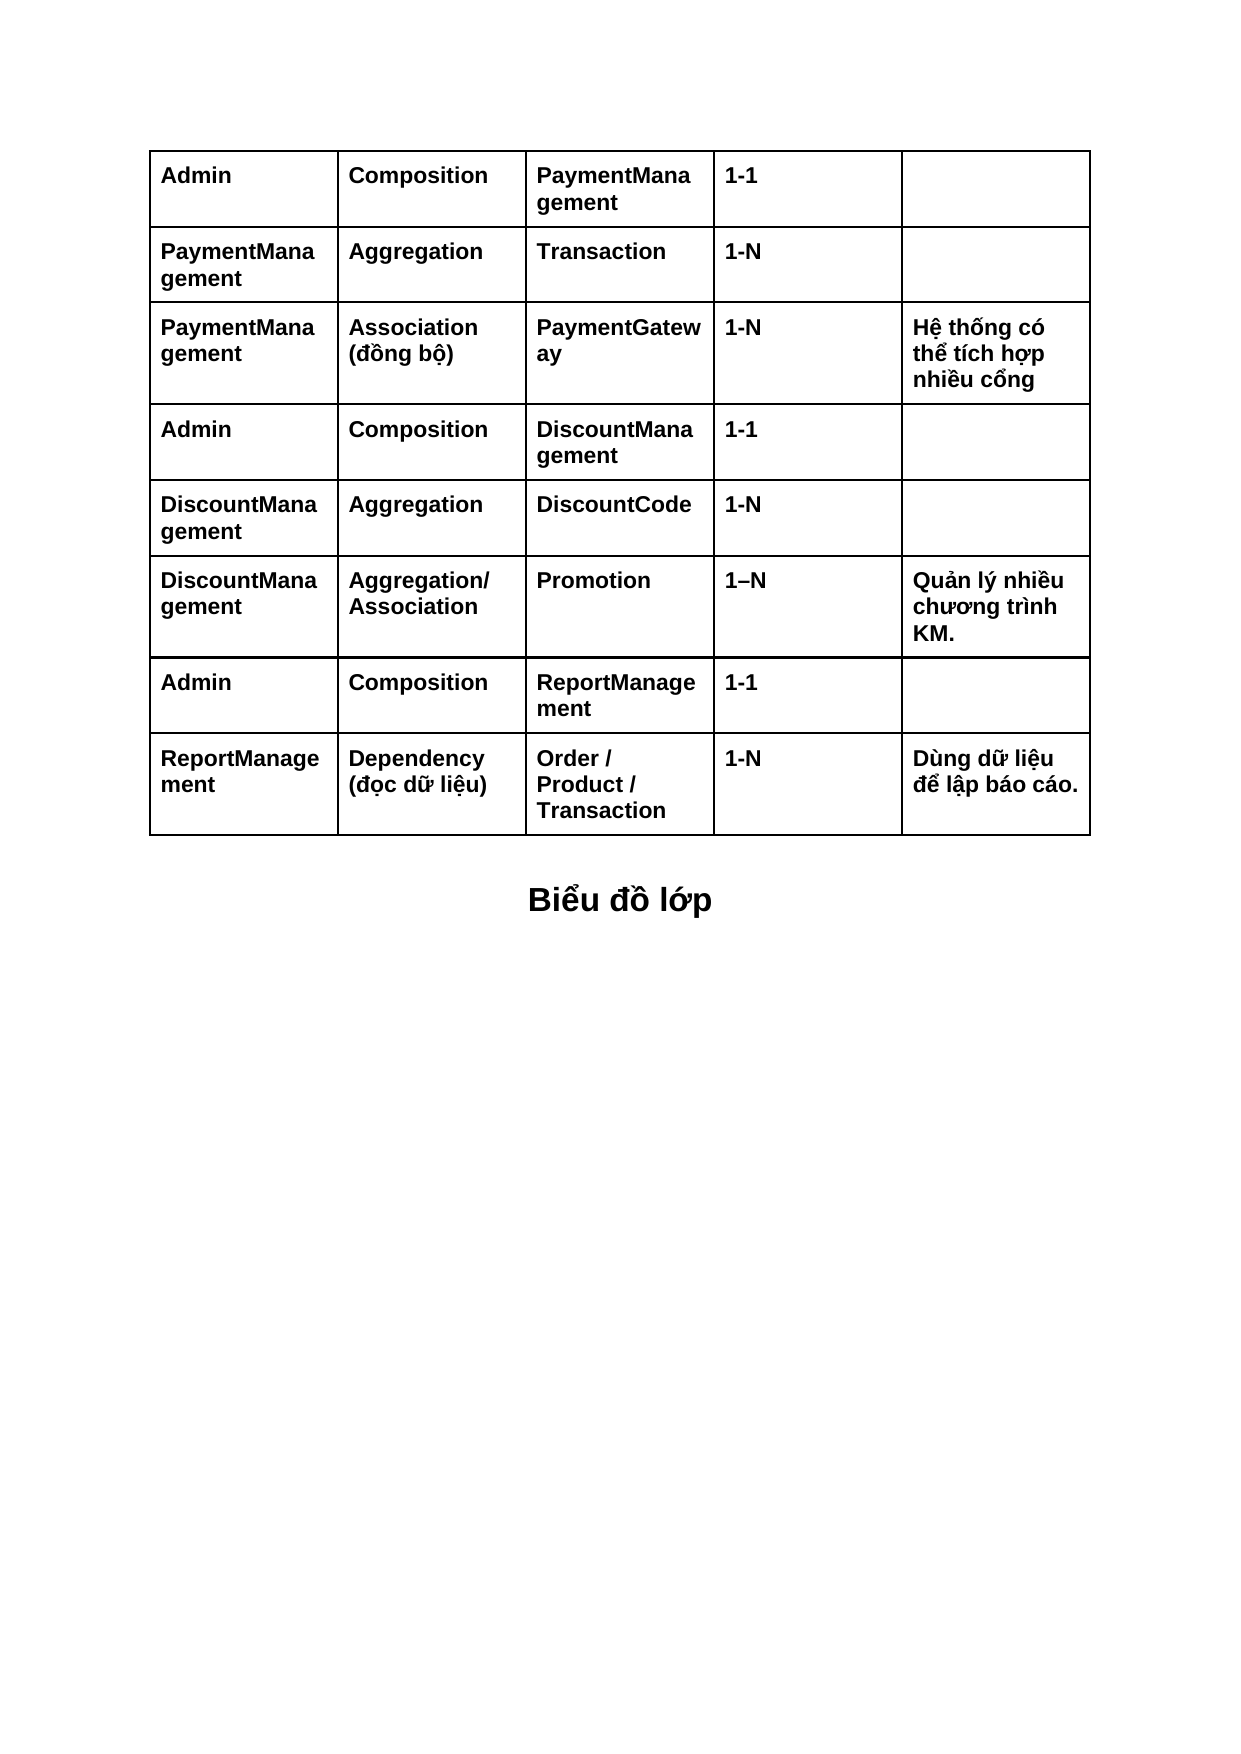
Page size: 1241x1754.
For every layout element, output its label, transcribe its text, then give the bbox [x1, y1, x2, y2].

table_cell Aggregation [339, 481, 525, 554]
table_cell DiscountManagement [527, 405, 713, 479]
table_cell 1-1 [715, 405, 901, 479]
table_cell Quản lý nhiều chương trình KM. [903, 557, 1089, 656]
table_cell Order / Product / Transaction [527, 734, 713, 834]
table_cell 1-N [715, 734, 901, 834]
table_cell 1–N [715, 557, 901, 656]
table_cell Dependency (đọc dữ liệu) [339, 734, 525, 834]
table_cell [903, 228, 1089, 301]
table_cell PaymentManagement [151, 228, 337, 301]
table_cell ReportManagement [527, 659, 713, 732]
table_cell Association (đồng bộ) [339, 303, 525, 403]
table_cell Admin [151, 152, 337, 226]
table_cell Admin [151, 405, 337, 479]
table_cell 1-N [715, 481, 901, 554]
table_cell [903, 481, 1089, 554]
table_cell [903, 659, 1089, 732]
table_cell 1-N [715, 228, 901, 301]
table_cell PaymentGateway [527, 303, 713, 403]
table_cell Composition [339, 152, 525, 226]
table_cell PaymentManagement [151, 303, 337, 403]
table_cell [903, 152, 1089, 226]
table_cell Transaction [527, 228, 713, 301]
table_cell Dùng dữ liệu để lập báo cáo. [903, 734, 1089, 834]
table_cell DiscountManagement [151, 481, 337, 554]
table_cell Composition [339, 405, 525, 479]
table_cell 1-1 [715, 659, 901, 732]
table_cell Promotion [527, 557, 713, 656]
text Biểu đồ lớp [150, 880, 1090, 919]
table_cell [903, 405, 1089, 479]
table_cell DiscountManagement [151, 557, 337, 656]
table_cell Aggregation/Association [339, 557, 525, 656]
table_cell DiscountCode [527, 481, 713, 554]
table_cell Admin [151, 659, 337, 732]
table_cell Aggregation [339, 228, 525, 301]
table_cell ReportManagement [151, 734, 337, 834]
table_cell 1-N [715, 303, 901, 403]
table_cell PaymentManagement [527, 152, 713, 226]
table_cell Composition [339, 659, 525, 732]
table_cell 1-1 [715, 152, 901, 226]
table_cell Hệ thống có thể tích hợp nhiều cổng [903, 303, 1089, 403]
